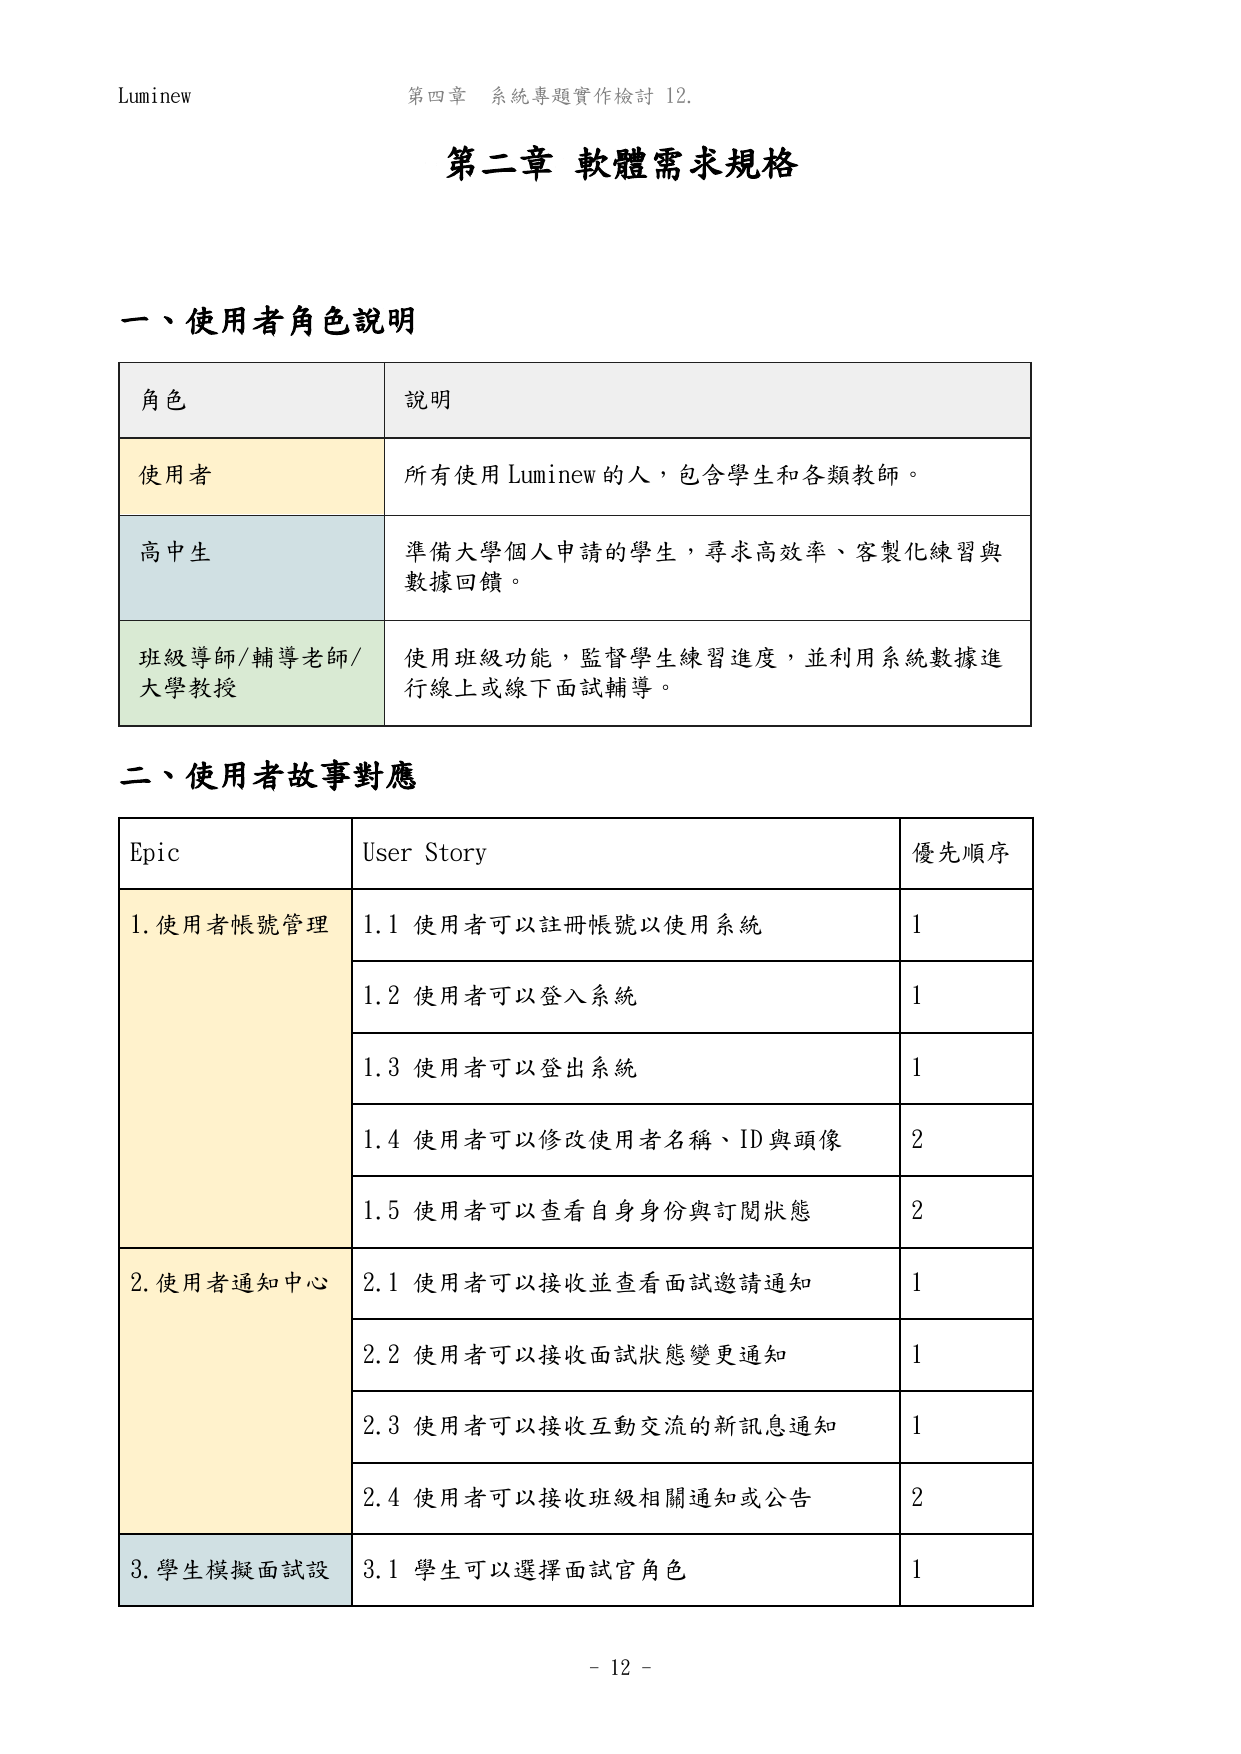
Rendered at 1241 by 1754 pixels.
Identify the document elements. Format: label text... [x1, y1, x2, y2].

table_cell 2.3 使用者可以接收互動交流的新訊息通知 [353, 1392, 899, 1462]
table_cell 1 [901, 1320, 1032, 1390]
table_cell 3.學生模擬面試設定 [120, 1535, 351, 1605]
table_cell 3.1 學生可以選擇面試官角色 [353, 1535, 899, 1605]
table_cell 1 [901, 1535, 1032, 1605]
table_cell 1 [901, 962, 1032, 1032]
table_cell 2.1 使用者可以接收並查看面試邀請通知 [353, 1249, 899, 1318]
table_cell 準備大學個人申請的學生，尋求高效率、客製化練習與數據回饋。 [385, 516, 1030, 620]
table_cell 2.2 使用者可以接收面試狀態變更通知 [353, 1320, 899, 1390]
table_cell 2 [901, 1177, 1032, 1247]
table_cell 1 [901, 1249, 1032, 1318]
table_cell 2.4 使用者可以接收班級相關通知或公告 [353, 1464, 899, 1533]
subtitle 二、使用者故事對應 [118, 752, 1122, 792]
table_cell 1 [901, 1392, 1032, 1462]
table_cell 1.5 使用者可以查看自身身份與訂閱狀態 [353, 1177, 899, 1247]
table_cell 2 [901, 1105, 1032, 1175]
table_header 優先順序 [901, 819, 1032, 888]
subtitle 一、使用者角色說明 [118, 297, 1122, 337]
table_header User Story [353, 819, 899, 888]
table_cell 班級導師/輔導老師/大學教授 [120, 621, 384, 725]
table_header Epic [120, 819, 351, 888]
table_cell 1.使用者帳號管理 [120, 890, 351, 1247]
subtitle 第二章 軟體需求規格 [118, 137, 1122, 182]
table_header 角色 [120, 363, 384, 437]
table_cell 1.4 使用者可以修改使用者名稱、ID與頭像 [353, 1105, 899, 1175]
table_cell 1.3 使用者可以登出系統 [353, 1034, 899, 1103]
table_header 說明 [385, 363, 1030, 437]
table_cell 高中生 [120, 516, 384, 620]
table_cell 使用班級功能，監督學生練習進度，並利用系統數據進行線上或線下面試輔導。 [385, 621, 1030, 725]
table_cell 1.2 使用者可以登入系統 [353, 962, 899, 1032]
table_cell 1.1 使用者可以註冊帳號以使用系統 [353, 890, 899, 960]
table_cell 使用者 [120, 439, 384, 514]
table_cell 1 [901, 890, 1032, 960]
table_cell 所有使用Luminew的人，包含學生和各類教師。 [385, 439, 1030, 514]
table_cell 2 [901, 1464, 1032, 1533]
table_cell 2.使用者通知中心 [120, 1249, 351, 1533]
table_cell 1 [901, 1034, 1032, 1103]
